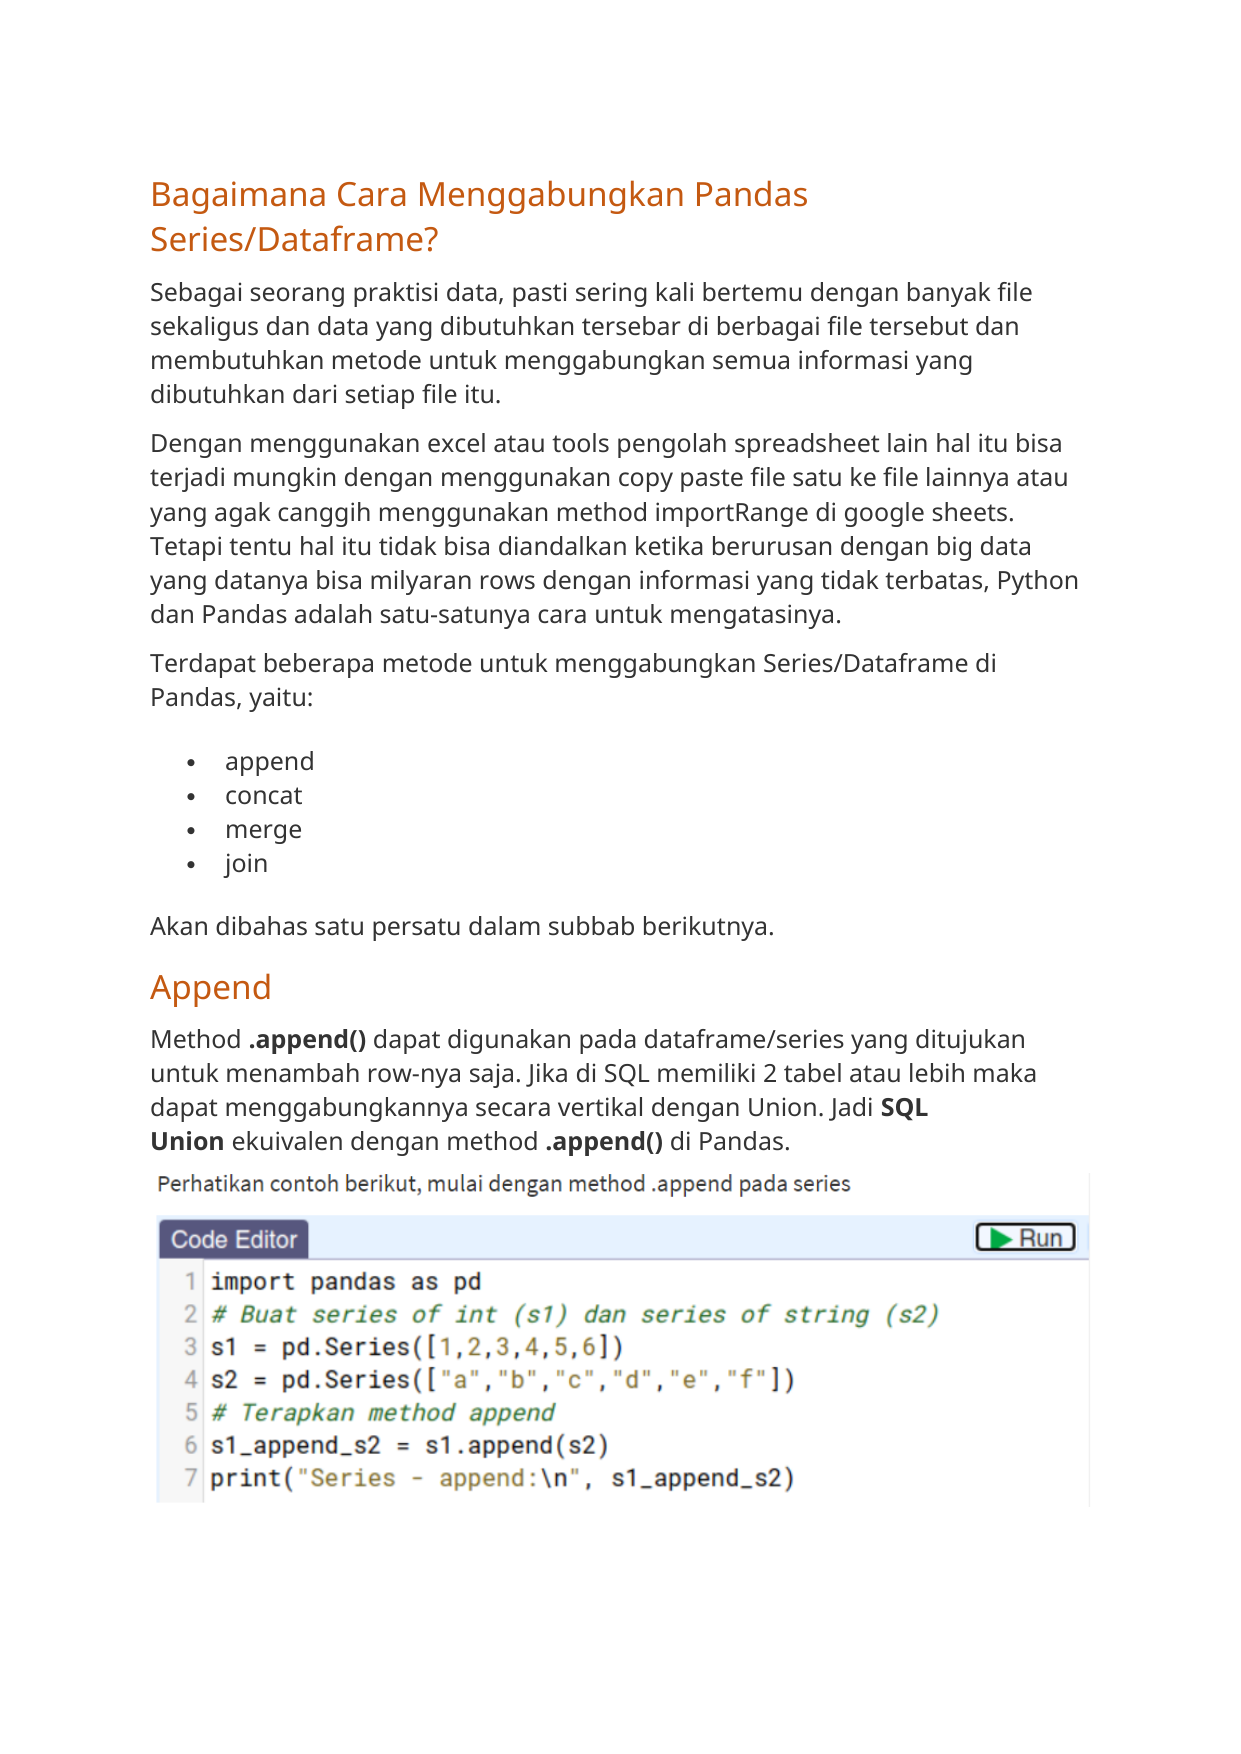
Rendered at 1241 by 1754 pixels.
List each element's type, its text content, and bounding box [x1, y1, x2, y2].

picture [150, 1173, 1091, 1507]
list append [187, 743, 1090, 777]
text Terdapat beberapa metode untuk menggabungkan Series/Dataframe di Pandas, yaitu: [150, 646, 1090, 714]
text Akan dibahas satu persatu dalam subbab berikutnya. [150, 909, 1090, 943]
list merge [187, 811, 1090, 846]
subtitle Append [150, 964, 1090, 1009]
text Method .append() dapat digunakan pada dataframe/series yang ditujukan untuk menambah row-nya saja. Jika di SQL memiliki 2 tabel atau lebih maka dapat menggabungkannya secara vertikal dengan Union. Jadi SQL Union ekuivalen dengan method .append() di Pandas. [150, 1022, 1090, 1158]
list join [187, 846, 1090, 879]
text Sebagai seorang praktisi data, pasti sering kali bertemu dengan banyak file sekaligus dan data yang dibutuhkan tersebar di berbagai file tersebut dan membutuhkan metode untuk menggabungkan semua informasi yang dibutuhkan dari setiap file itu. [150, 274, 1090, 410]
subtitle Bagaimana Cara Menggabungkan Pandas Series/Dataframe? [150, 171, 1090, 262]
list concat [187, 777, 1090, 811]
text Dengan menggunakan excel atau tools pengolah spreadsheet lain hal itu bisa terjadi mungkin dengan menggunakan copy paste file satu ke file lainnya atau yang agak canggih menggunakan method importRange di google sheets. Tetapi tentu hal itu tidak bisa diandalkan ketika berurusan dengan big data yang datanya bisa milyaran rows dengan informasi yang tidak terbatas, Python dan Pandas adalah satu-satunya cara untuk mengatasinya. [150, 426, 1090, 630]
